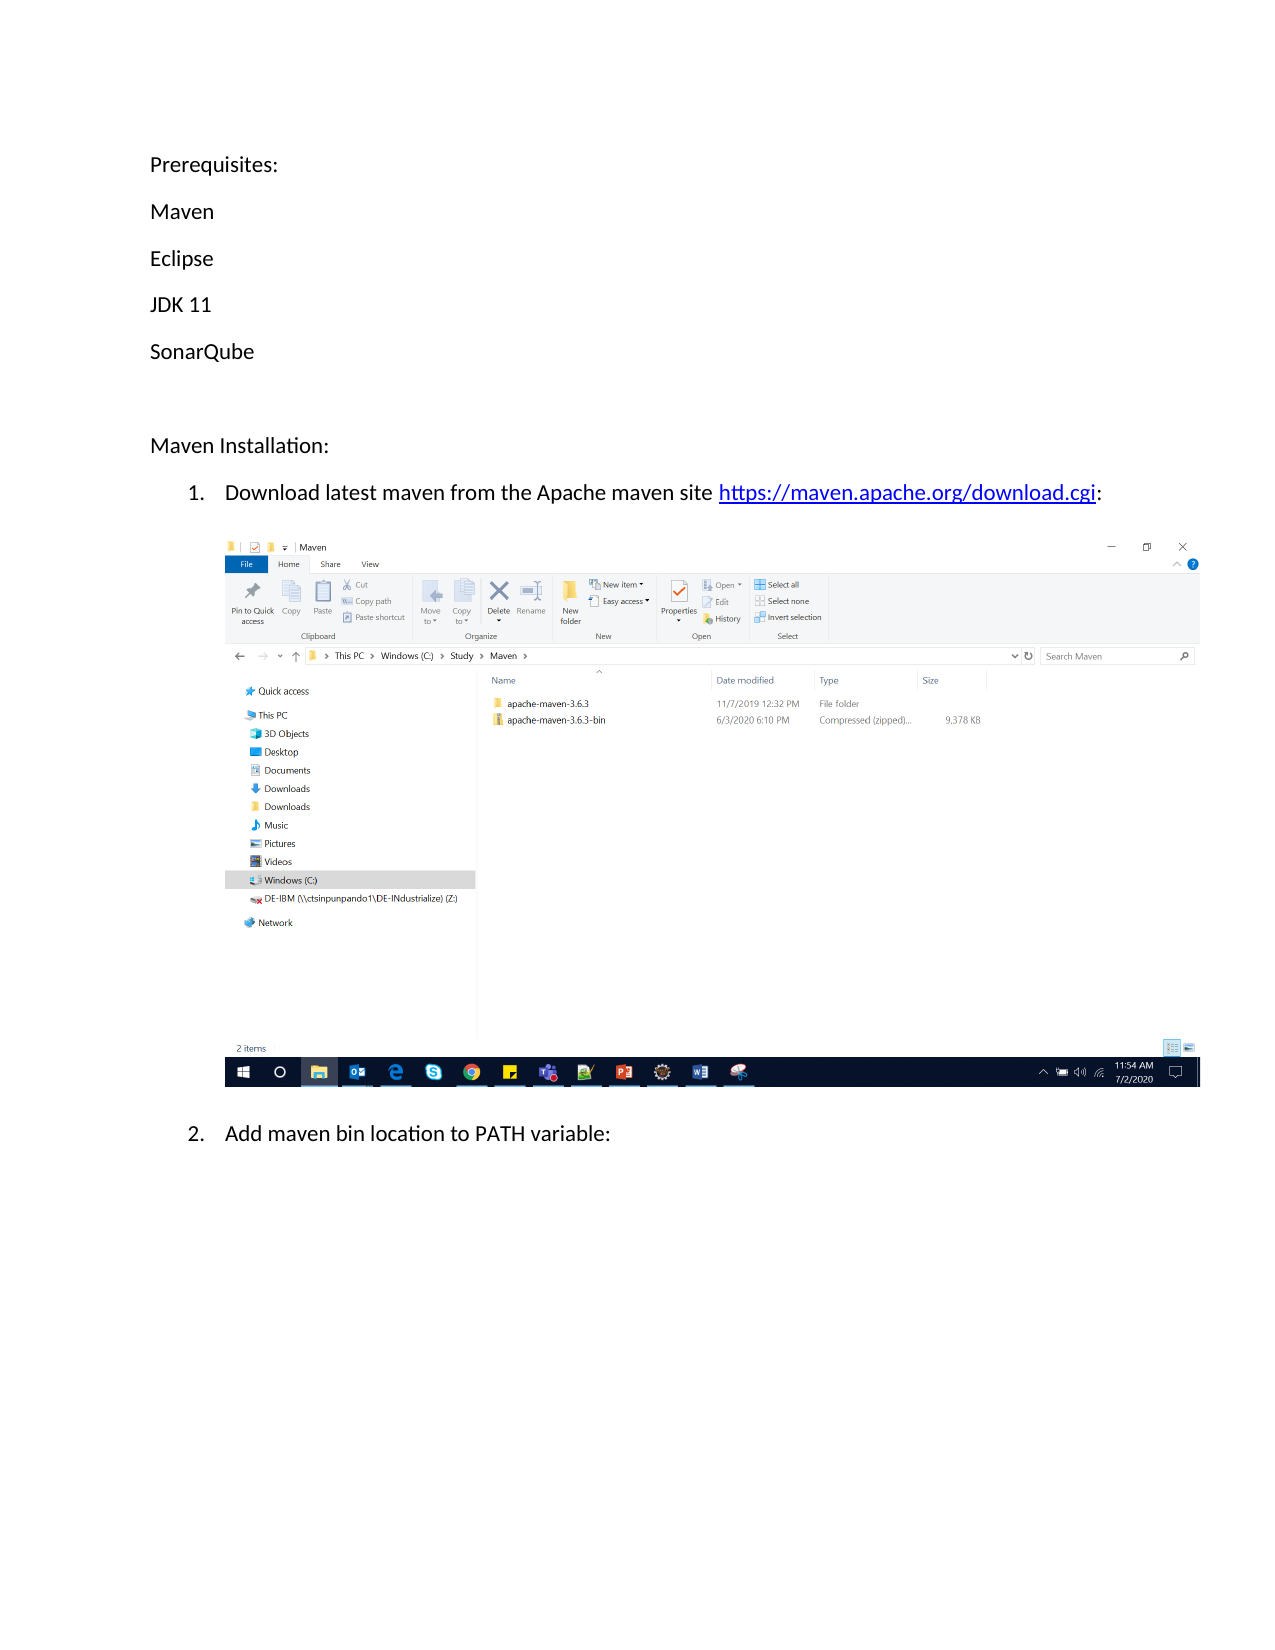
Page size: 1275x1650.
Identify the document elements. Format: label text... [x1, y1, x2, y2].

list Download latest maven from the Apache maven site https://maven.apache.org/download.cgi: [187, 478, 1125, 506]
text Maven [150, 197, 1125, 225]
text Eclipse [150, 244, 1125, 272]
text Maven Installation: [150, 431, 1125, 459]
text Prerequisites: [150, 150, 1125, 178]
text SonarQube [150, 337, 1125, 366]
text JDK 11 [150, 291, 1125, 319]
picture [225, 538, 1200, 1087]
list Add maven bin location to PATH variable: [187, 1119, 1125, 1147]
